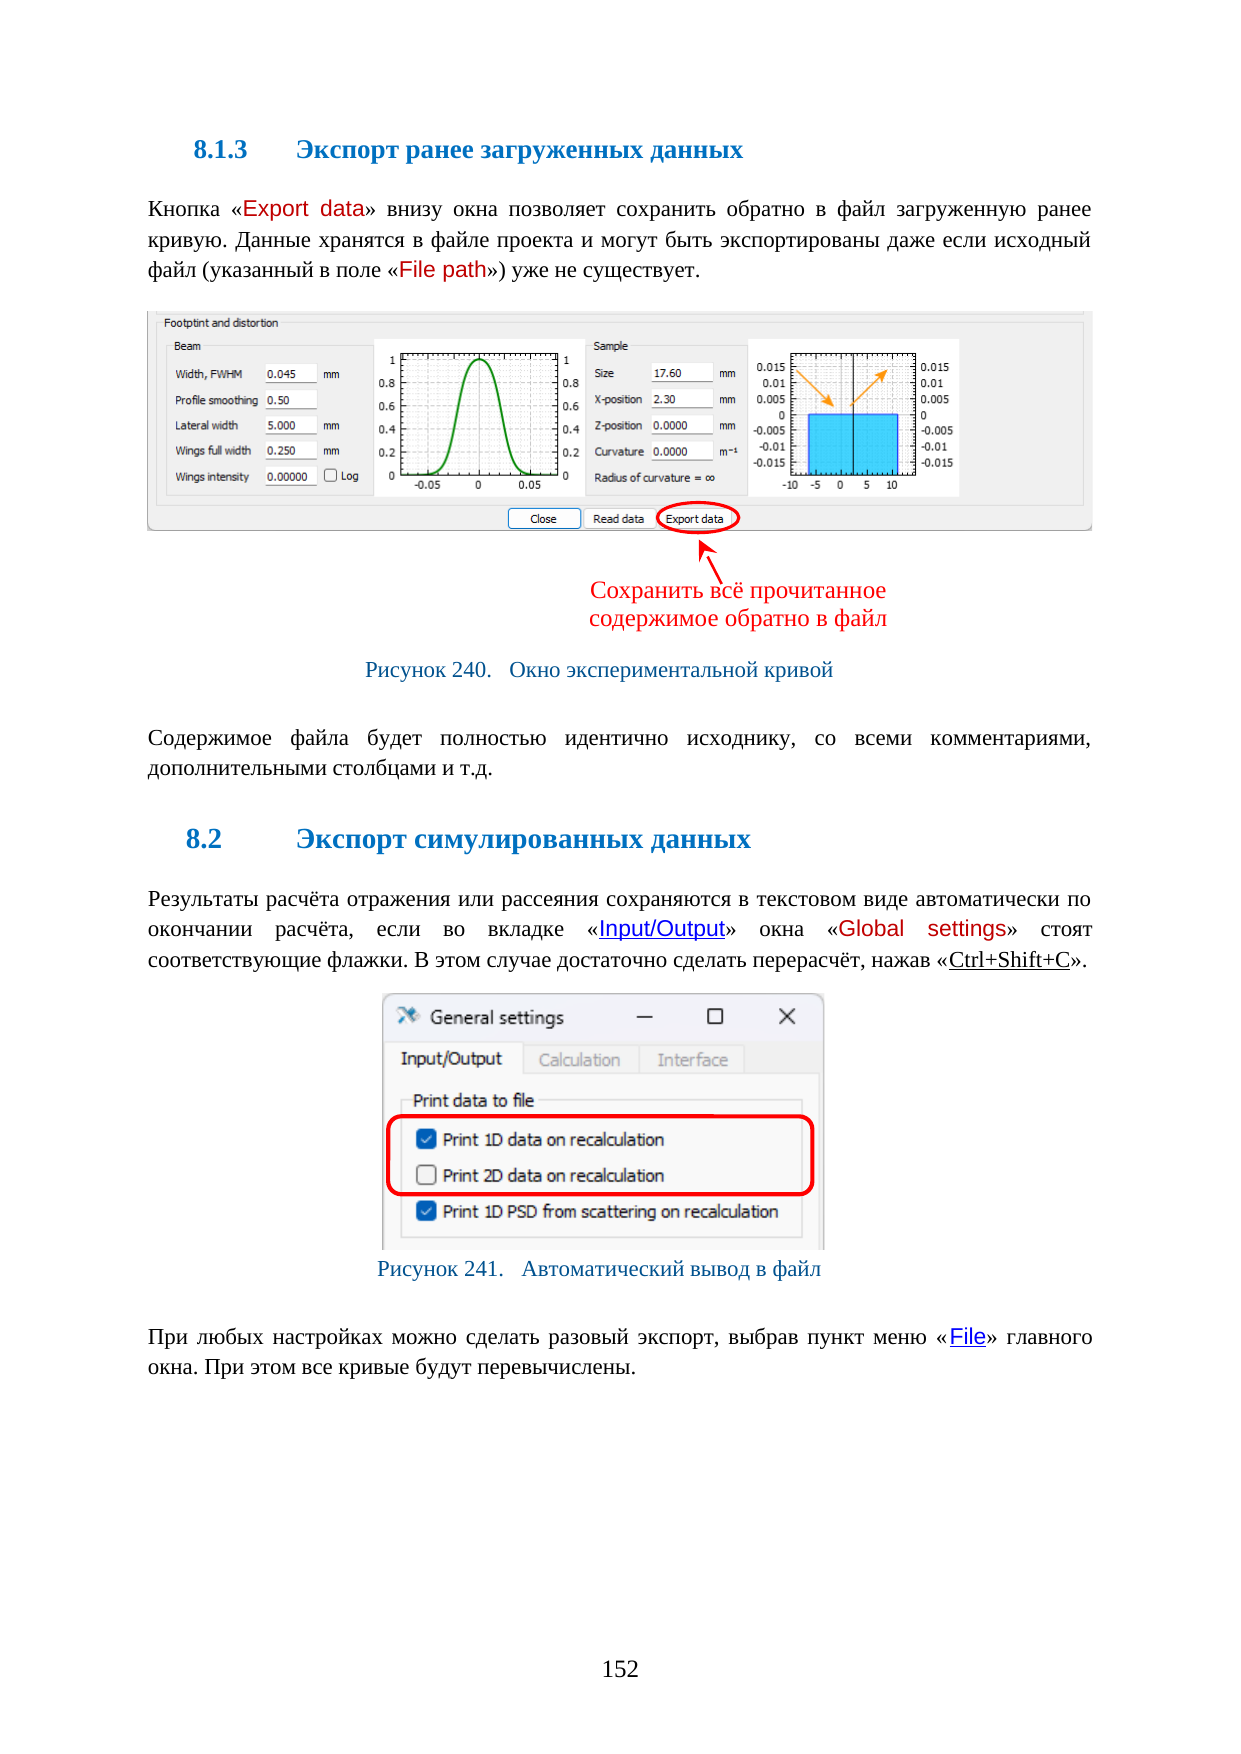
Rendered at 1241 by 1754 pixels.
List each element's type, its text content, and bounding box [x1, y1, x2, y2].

text Содержимое файла будет полностью идентично исходнику, со всеми комментариями, дополнительными столбцами и т.д. [148, 724, 1093, 780]
subtitle Экспорт ранее загруженных данных [193, 133, 1093, 164]
picture [147, 311, 1093, 531]
text Результаты расчёта отражения или рассеяния сохраняются в текстовом виде автоматически по окончании расчёта, если во вкладке «Input/Output» окна «Global settings» стоят соответствующие флажки. В этом случае достаточно сделать перерасчёт, нажав «Ctrl+Shift+C». [148, 885, 1093, 972]
list Окно экспериментальной кривой [178, 531, 1093, 682]
subtitle Экспорт симулированных данных [155, 822, 1093, 855]
text При любых настройках можно сделать разовый экспорт, выбрав пункт меню «File» главного окна. При этом все кривые будут перевычислены. [148, 1323, 1093, 1379]
picture [660, 505, 736, 531]
text Кнопка «Export data» внизу окна позволяет сохранить обратно в файл загруженную ранее кривую. Данные хранятся в файле проекта и могут быть экспортированы даже если исходный файл (указанный в поле «File path») уже не существует. [148, 195, 1093, 282]
picture [382, 993, 825, 1250]
